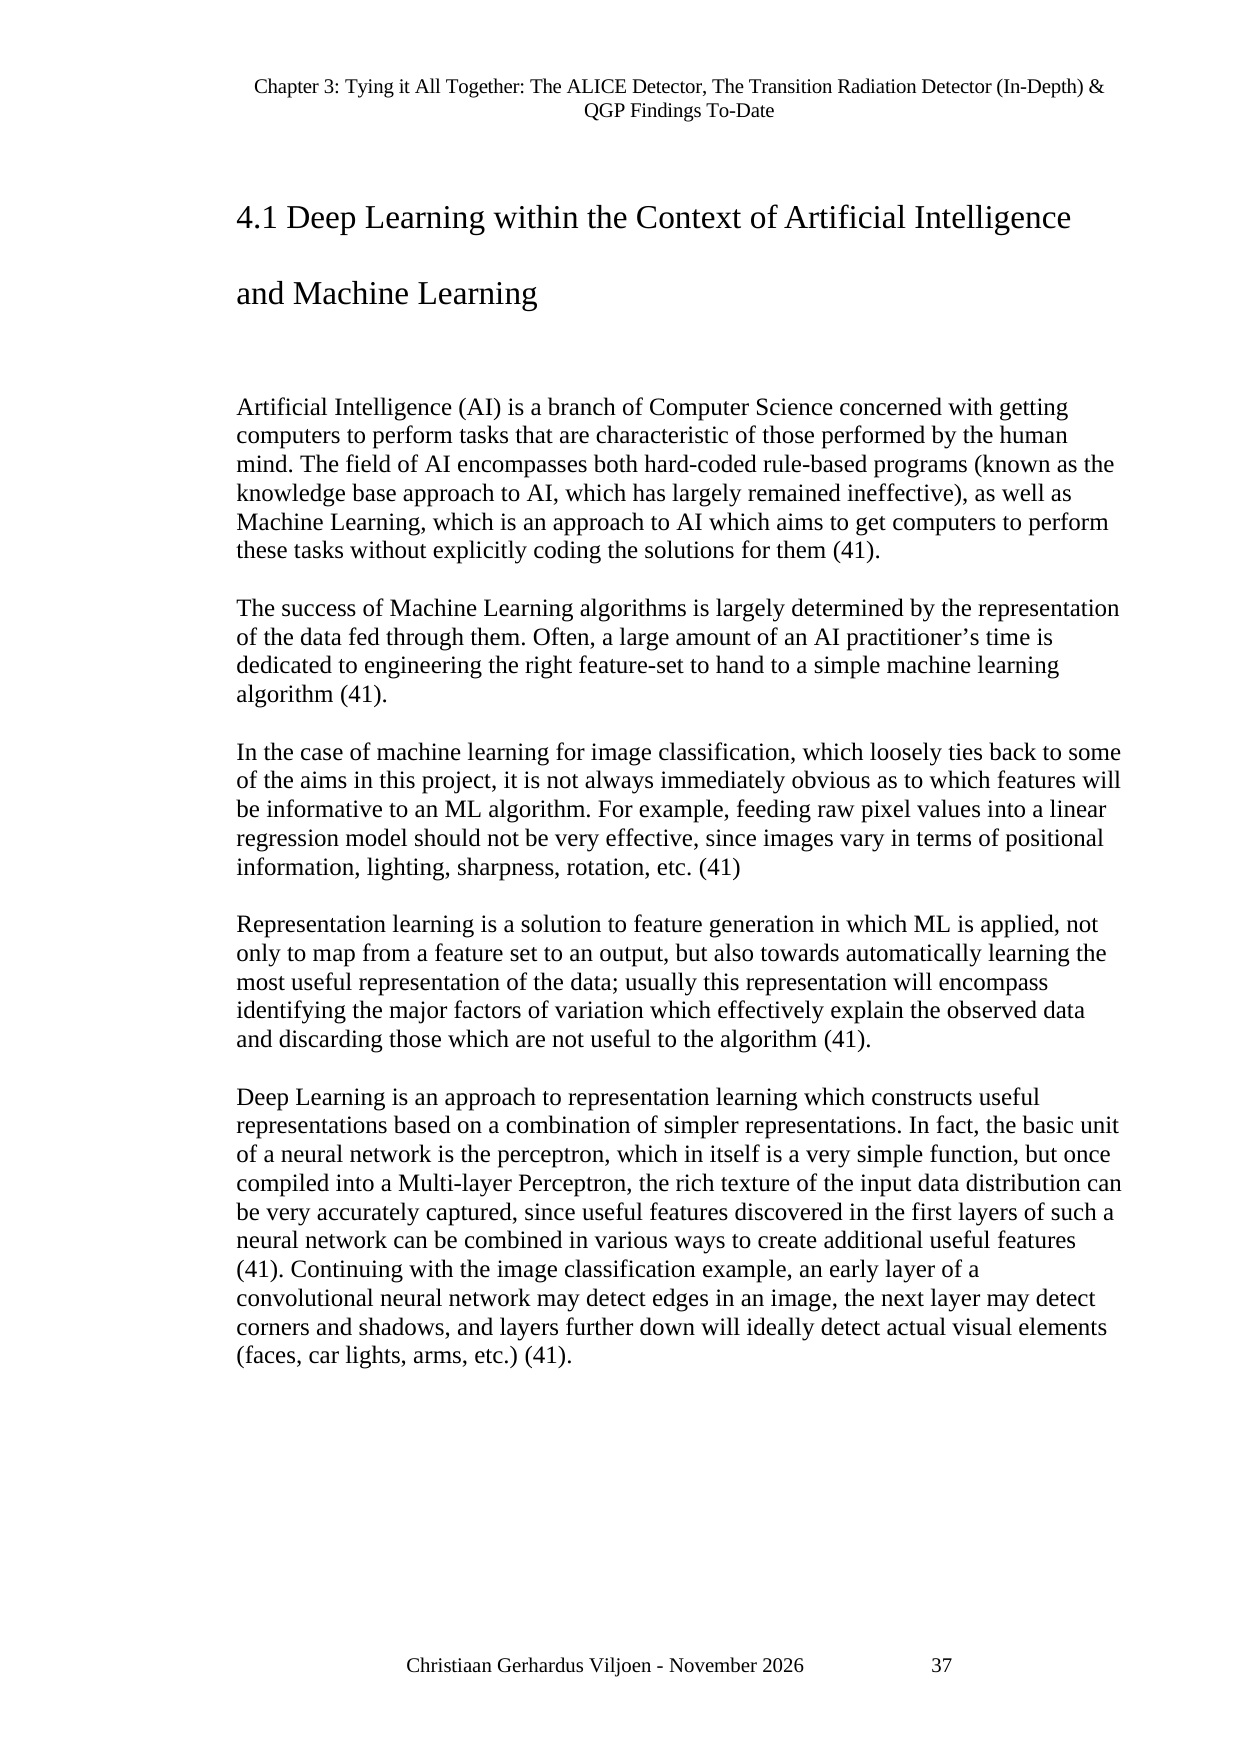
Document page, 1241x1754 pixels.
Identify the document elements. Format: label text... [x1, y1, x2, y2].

text The success of Machine Learning algorithms is largely determined by the representation of the data fed through them. Often, a large amount of an AI practitioner’s time is dedicated to engineering the right feature-set to hand to a simple machine learning algorithm . [236, 593, 1122, 708]
subtitle Deep Learning within the Context of Artificial Intelligence and Machine Learning [236, 197, 1122, 312]
text Deep Learning is an approach to representation learning which constructs useful representations based on a combination of simpler representations. In fact, the basic unit of a neural network is the perceptron, which in itself is a very simple function, but once compiled into a Multi-layer Perceptron, the rich texture of the input data distribution can be very accurately captured, since useful features discovered in the first layers of such a neural network can be combined in various ways to create additional useful features . Continuing with the image classification example, an early layer of a convolutional neural network may detect edges in an image, the next layer may detect corners and shadows, and layers further down will ideally detect actual visual elements (faces, car lights, arms, etc.) . [236, 1082, 1122, 1369]
text Artificial Intelligence (AI) is a branch of Computer Science concerned with getting computers to perform tasks that are characteristic of those performed by the human mind. The field of AI encompasses both hard-coded rule-based programs (known as the knowledge base approach to AI, which has largely remained ineffective), as well as Machine Learning, which is an approach to AI which aims to get computers to perform these tasks without explicitly coding the solutions for them . [236, 392, 1122, 564]
text Representation learning is a solution to feature generation in which ML is applied, not only to map from a feature set to an output, but also towards automatically learning the most useful representation of the data; usually this representation will encompass identifying the major factors of variation which effectively explain the observed data and discarding those which are not useful to the algorithm . [236, 909, 1122, 1053]
text In the case of machine learning for image classification, which loosely ties back to some of the aims in this project, it is not always immediately obvious as to which features will be informative to an ML algorithm. For example, feeding raw pixel values into a linear regression model should not be very effective, since images vary in terms of positional information, lighting, sharpness, rotation, etc. [236, 737, 1122, 880]
